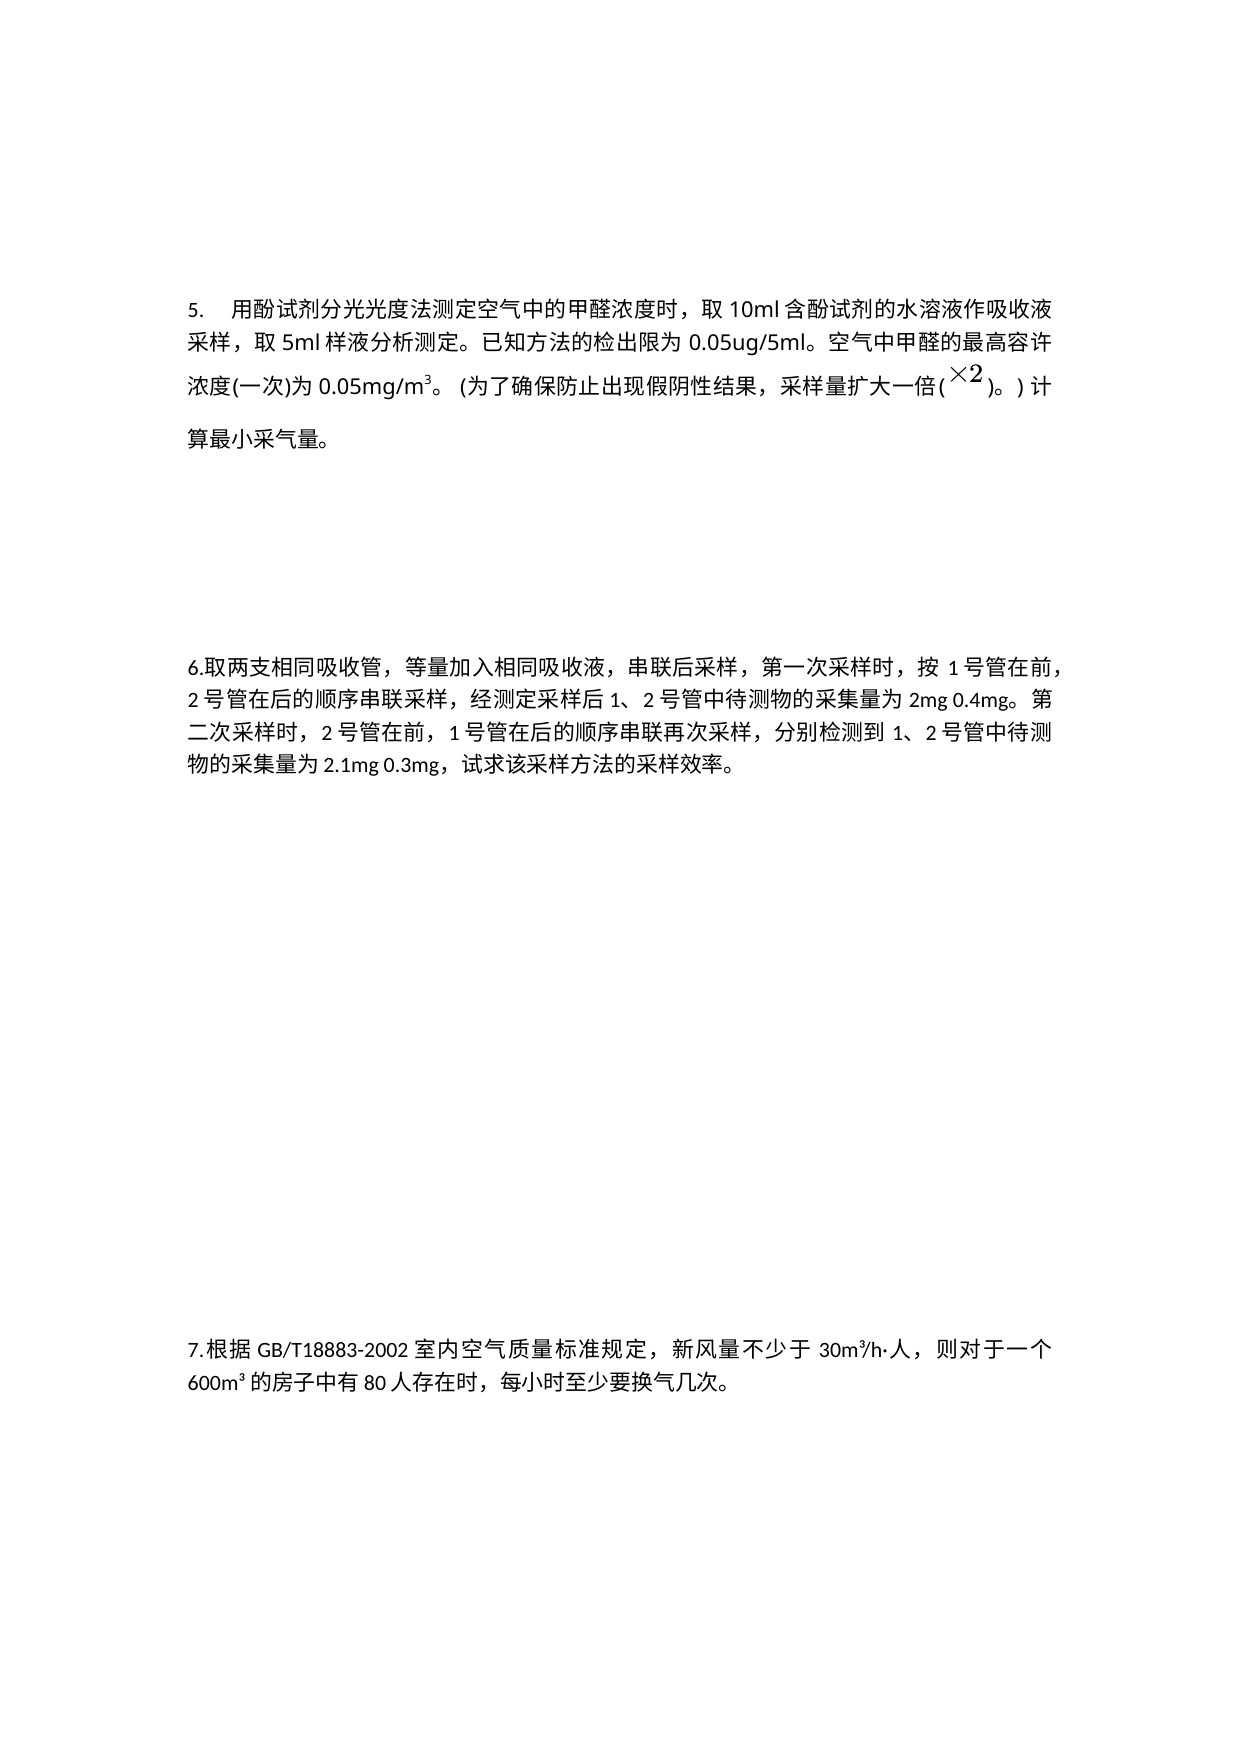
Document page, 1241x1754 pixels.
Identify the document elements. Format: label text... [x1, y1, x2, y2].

text 7.根据GB/T18883-2002室内空气质量标准规定，新风量不少于30m³/h·人，则对于一个600m³的房子中有80人存在时，每小时至少要换气几次。 [187, 1332, 1053, 1397]
list 用酚试剂分光光度法测定空气中的甲醛浓度时，取10ml含酚试剂的水溶液作吸收液采样，取5ml样液分析测定。已知方法的检出限为0.05ug/5ml。空气中甲醛的最高容许浓度(一次)为0.05mg/m3。 (为了确保防止出现假阴性结果，采样量扩大一倍()。) 计算最小采气量。 [187, 292, 1053, 454]
text 6.取两支相同吸收管，等量加入相同吸收液，串联后采样，第一次采样时，按1号管在前，2号管在后的顺序串联采样，经测定采样后1、2号管中待测物的采集量为2mg 0.4mg。第二次采样时，2号管在前，1号管在后的顺序串联再次采样，分别检测到1、2号管中待测物的采集量为2.1mg 0.3mg，试求该采样方法的采样效率。 [187, 649, 1053, 779]
